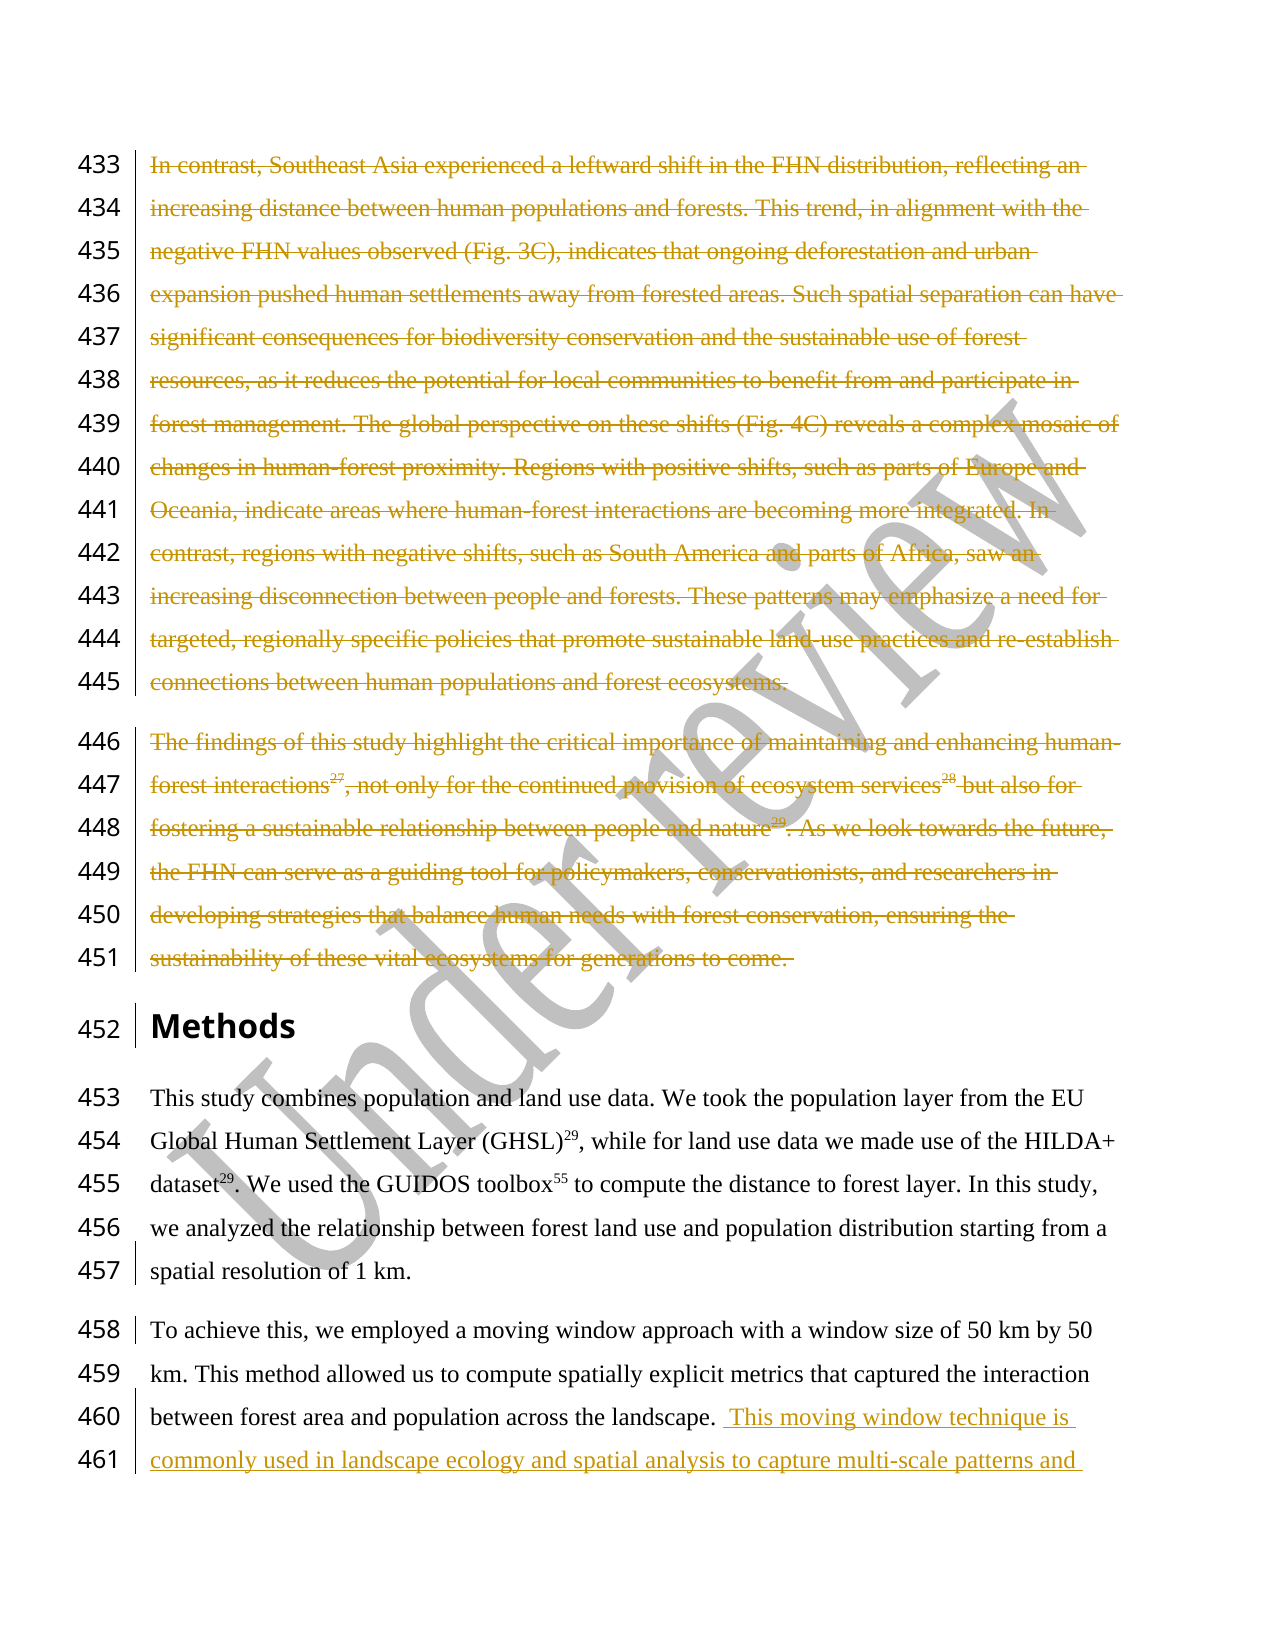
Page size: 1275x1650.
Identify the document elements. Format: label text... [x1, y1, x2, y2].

text Methods [150, 1003, 1125, 1048]
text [150, 1316, 1125, 1474]
text This study combines population and land use data. We took the population layer from the EU Global Human Settlement Layer (GHSL)29, while for land use data we made use of the HILDA+ dataset29. We used the GUIDOS toolbox55 to compute the distance to forest layer. In this study, we analyzed the relationship between forest land use and population distribution starting from a spatial resolution of 1 km. [150, 1083, 1125, 1284]
